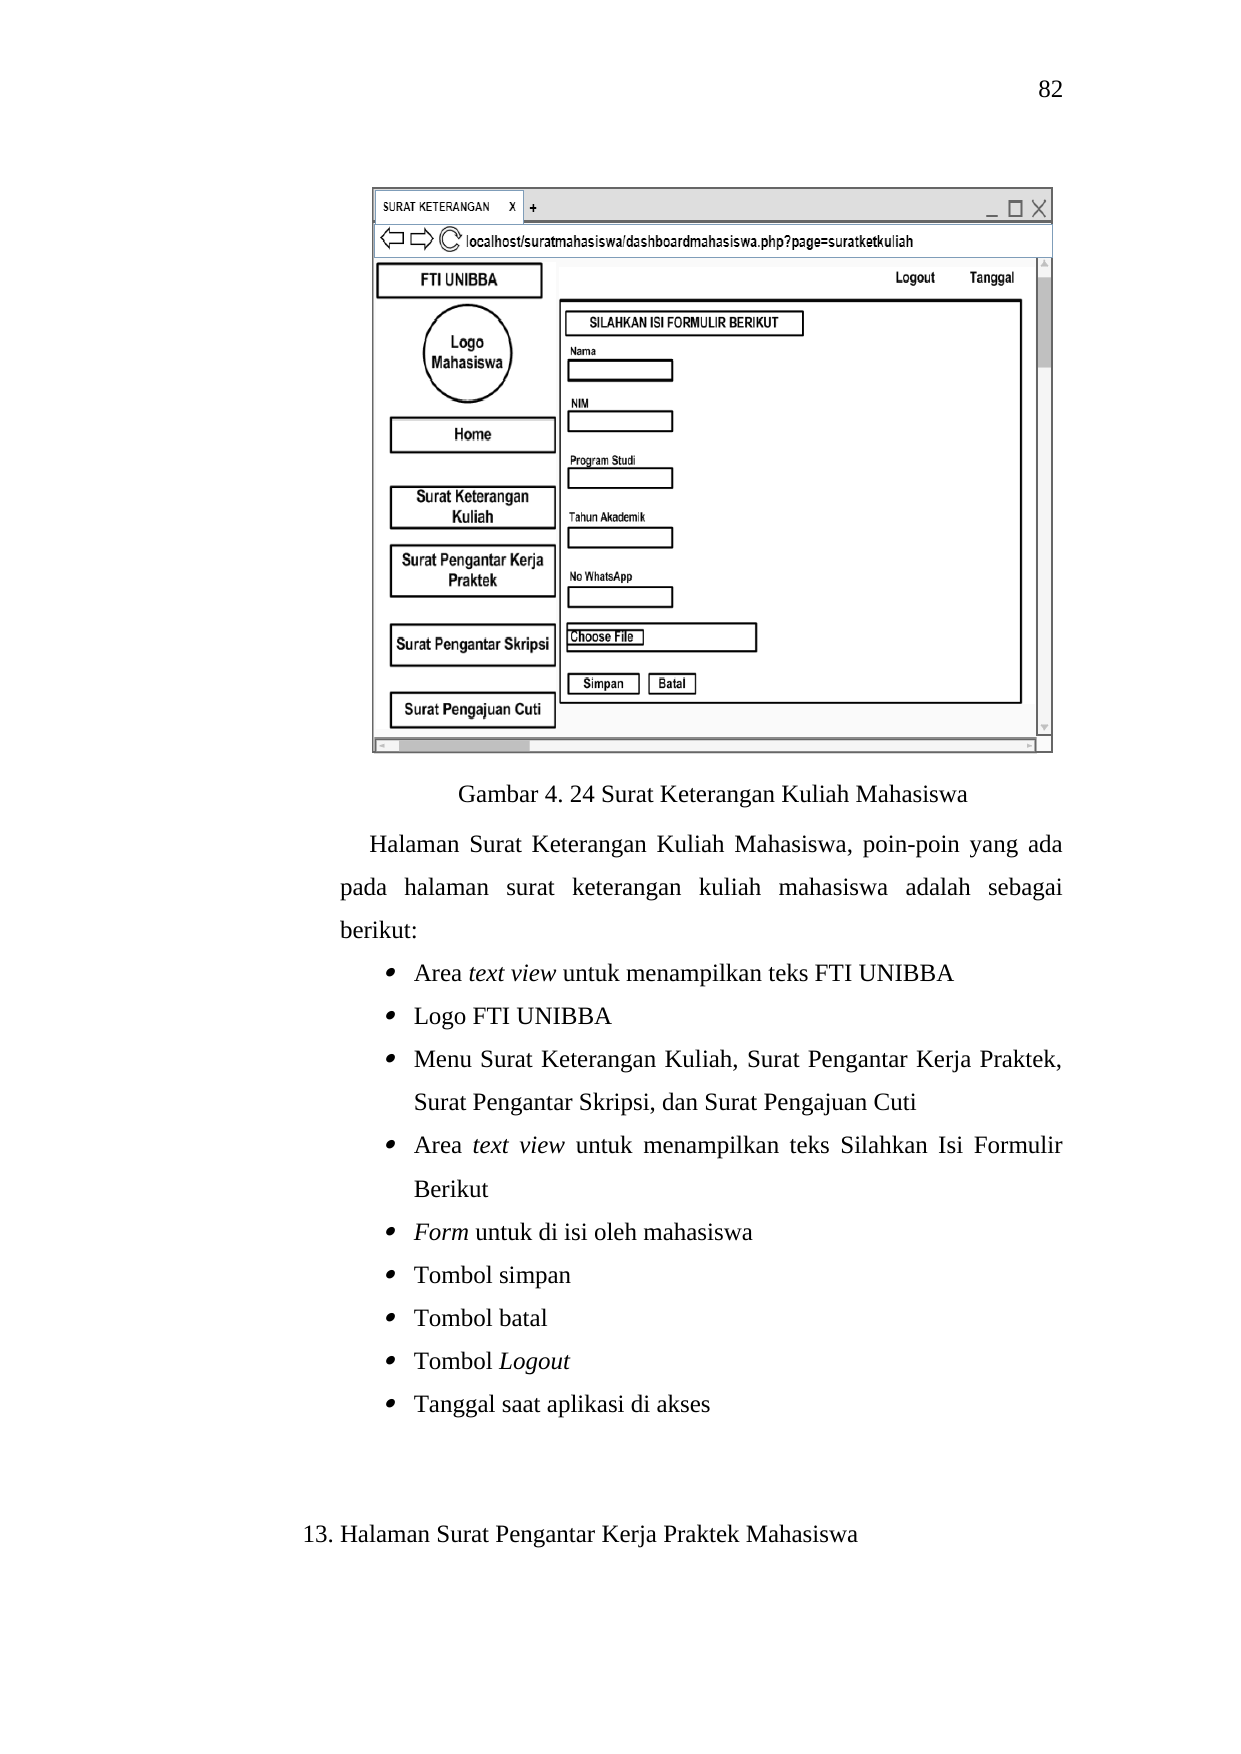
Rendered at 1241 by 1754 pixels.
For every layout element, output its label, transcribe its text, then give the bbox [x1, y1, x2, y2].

list Halaman Surat Pengantar Kerja Praktek Mahasiswa [302, 1519, 1063, 1547]
list Form untuk di isi oleh mahasiswa [384, 1217, 1063, 1246]
list Tombol Logout [384, 1346, 1063, 1375]
list Area text view untuk menampilkan teks FTI UNIBBA [384, 958, 1063, 987]
text Halaman Surat Keterangan Kuliah Mahasiswa, poin-poin yang ada pada halaman surat keterangan kuliah mahasiswa adalah sebagai berikut: [340, 829, 1063, 944]
text Gambar 4. 24 Surat Keterangan Kuliah Mahasiswa [458, 779, 1063, 808]
picture [361, 177, 1057, 765]
list Logo FTI UNIBBA [384, 1001, 1063, 1030]
list Tombol simpan [384, 1260, 1063, 1289]
list Tombol batal [384, 1303, 1063, 1332]
list Menu Surat Keterangan Kuliah, Surat Pengantar Kerja Praktek, Surat Pengantar Skripsi, dan Surat Pengajuan Cuti [384, 1044, 1063, 1116]
list Area text view untuk menampilkan teks Silahkan Isi Formulir Berikut [384, 1131, 1063, 1202]
list Tanggal saat aplikasi di akses [384, 1389, 1063, 1418]
